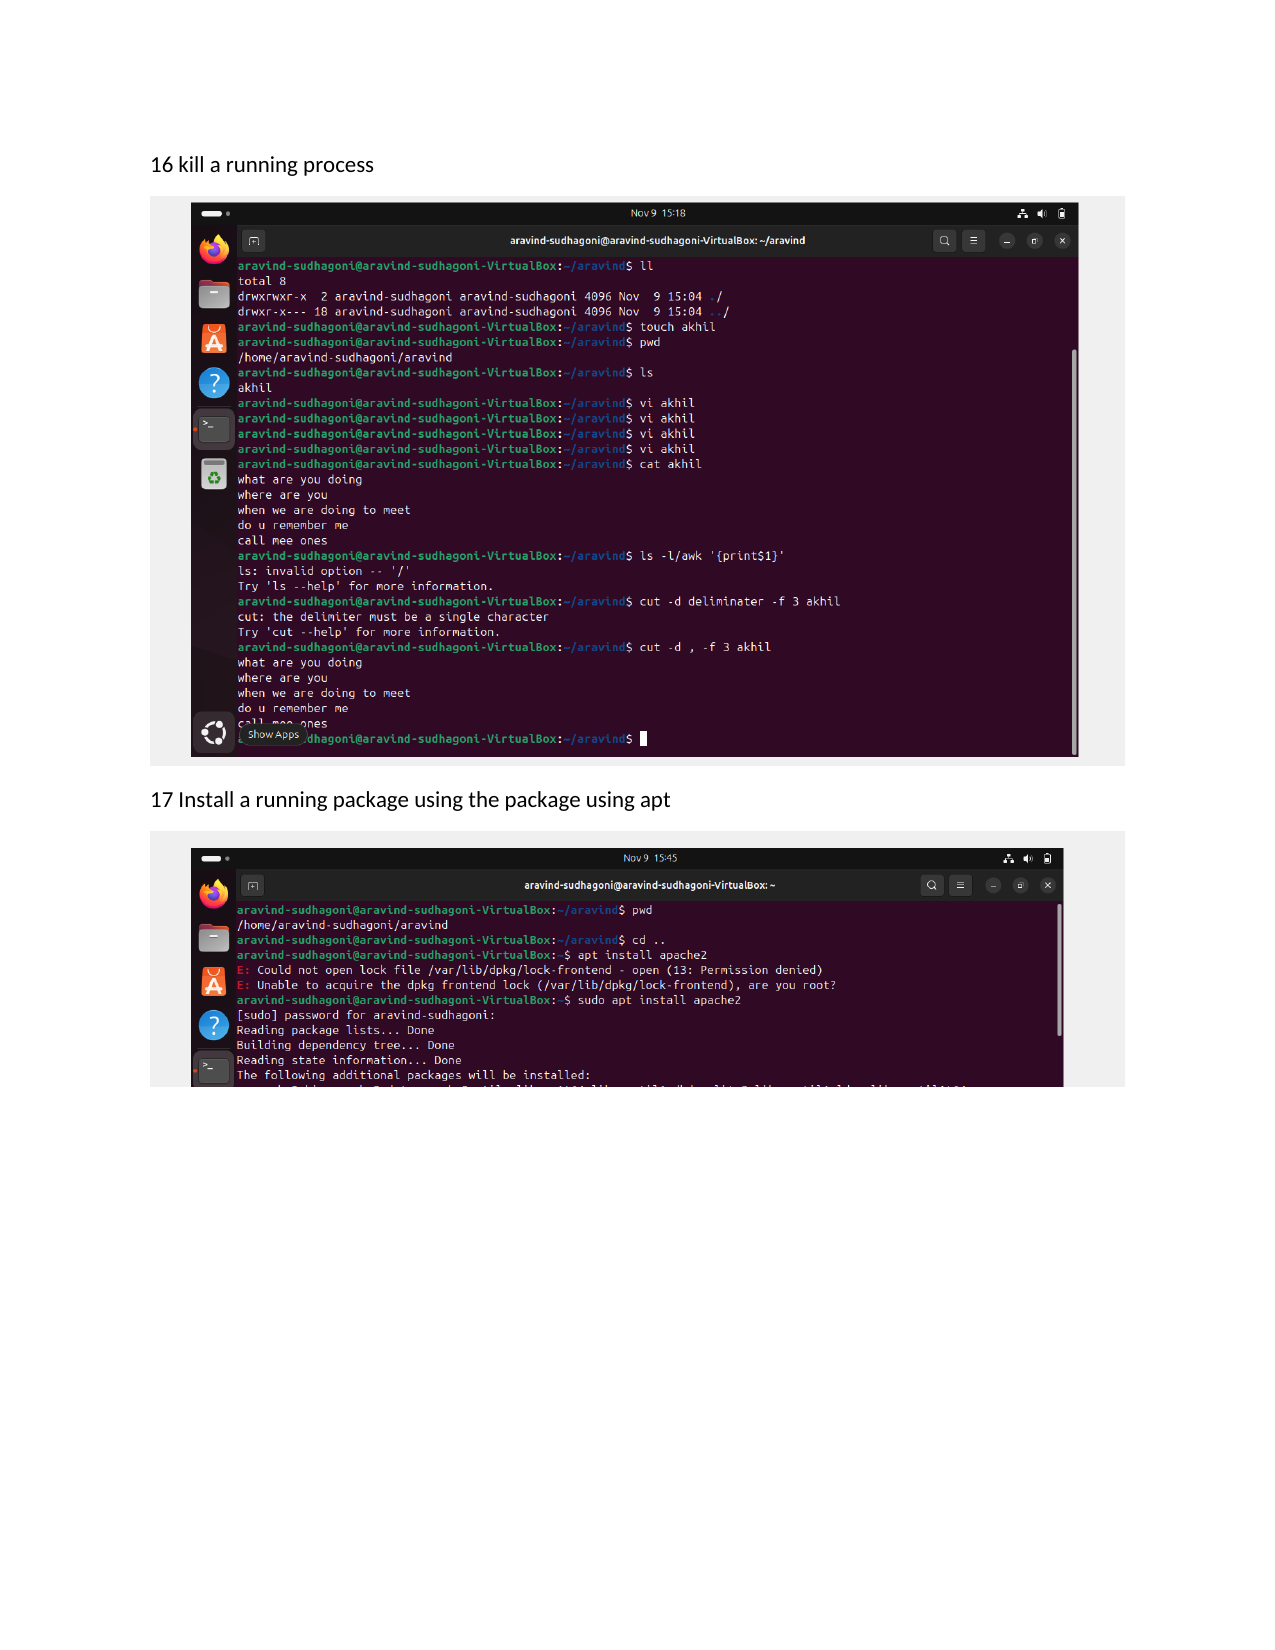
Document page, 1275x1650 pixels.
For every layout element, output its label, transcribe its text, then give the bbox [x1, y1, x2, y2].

picture [150, 196, 1125, 766]
picture [150, 831, 1125, 1087]
text 16 kill a running process [150, 150, 1125, 178]
text 17 Install a running package using the package using apt [150, 785, 1125, 813]
